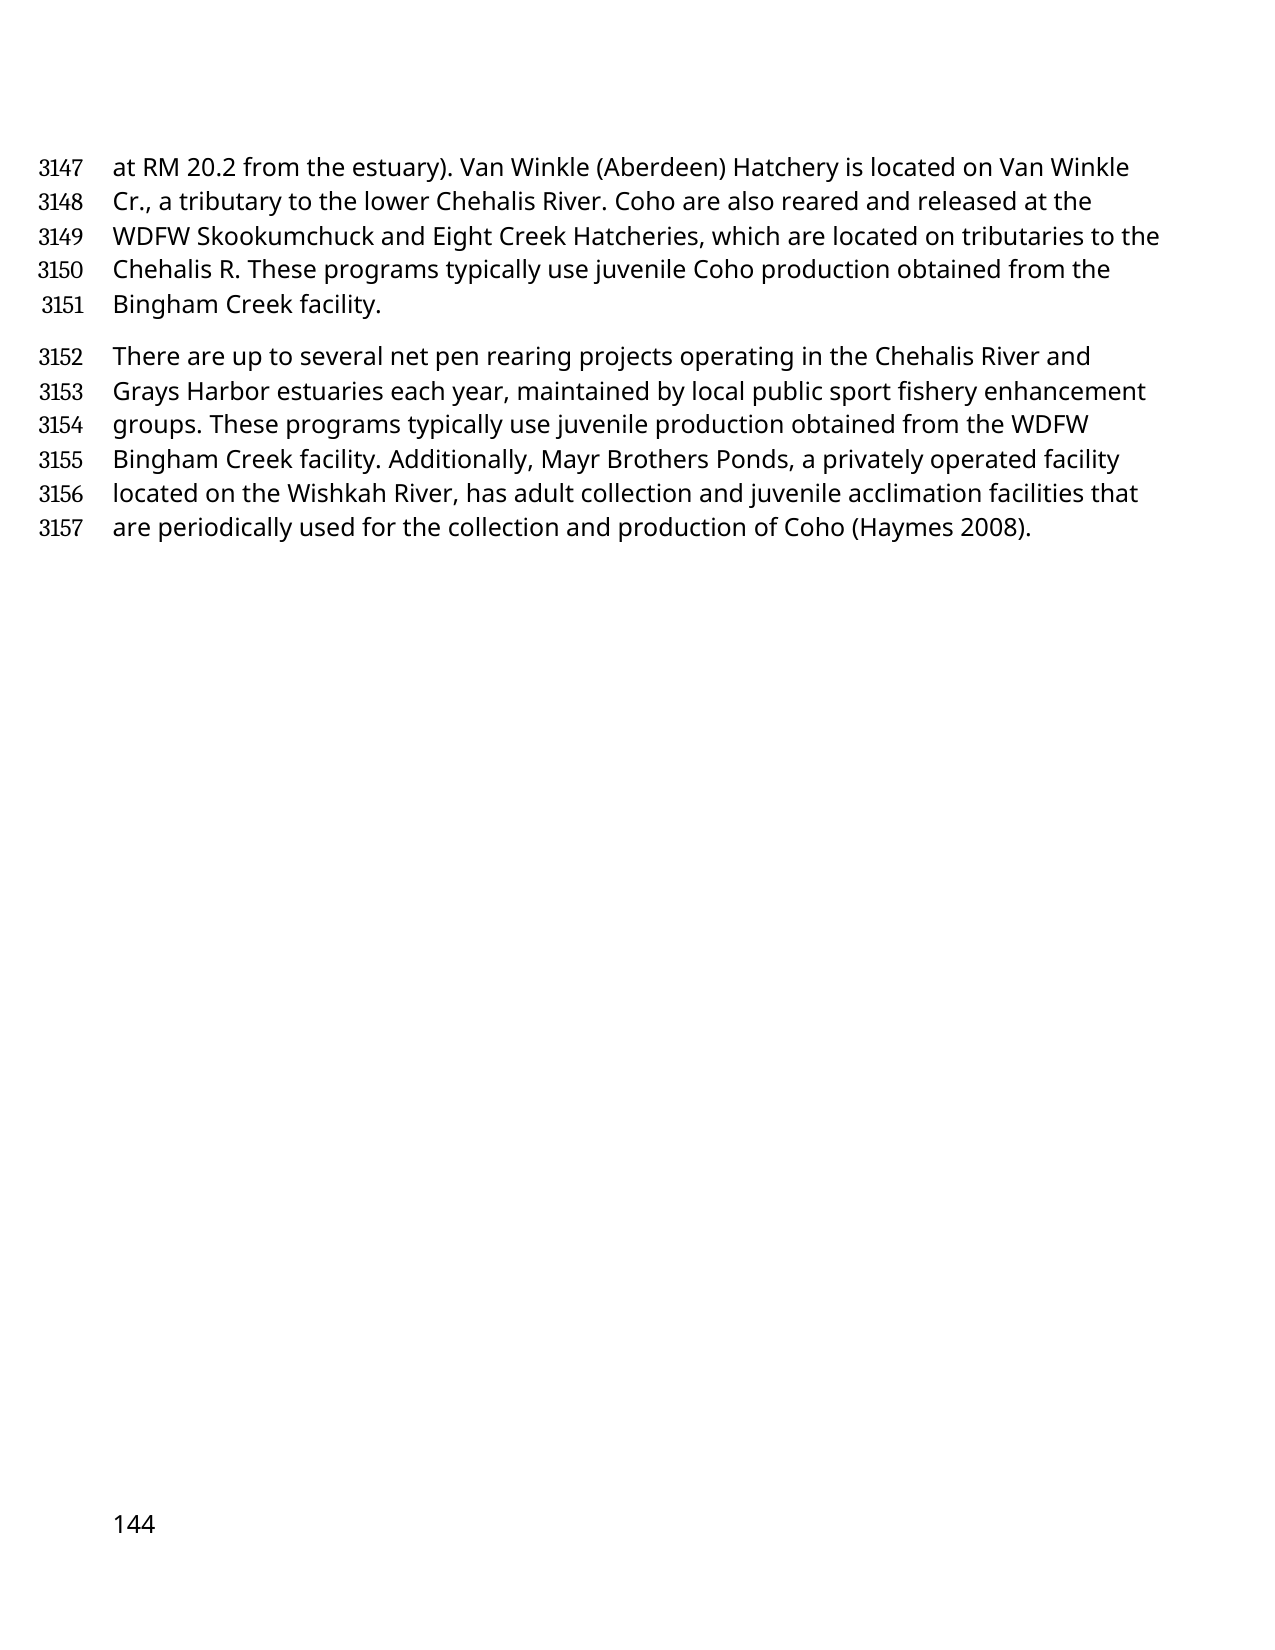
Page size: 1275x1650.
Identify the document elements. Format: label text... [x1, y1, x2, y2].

text There are up to several net pen rearing projects operating in the Chehalis River and Grays Harbor estuaries each year, maintained by local public sport fishery enhancement groups. These programs typically use juvenile production obtained from the WDFW Bingham Creek facility. Additionally, Mayr Brothers Ponds, a privately operated facility located on the Wishkah River, has adult collection and juvenile acclimation facilities that are periodically used for the collection and production of Coho (Haymes 2008). [112, 339, 1162, 543]
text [112, 150, 1162, 320]
